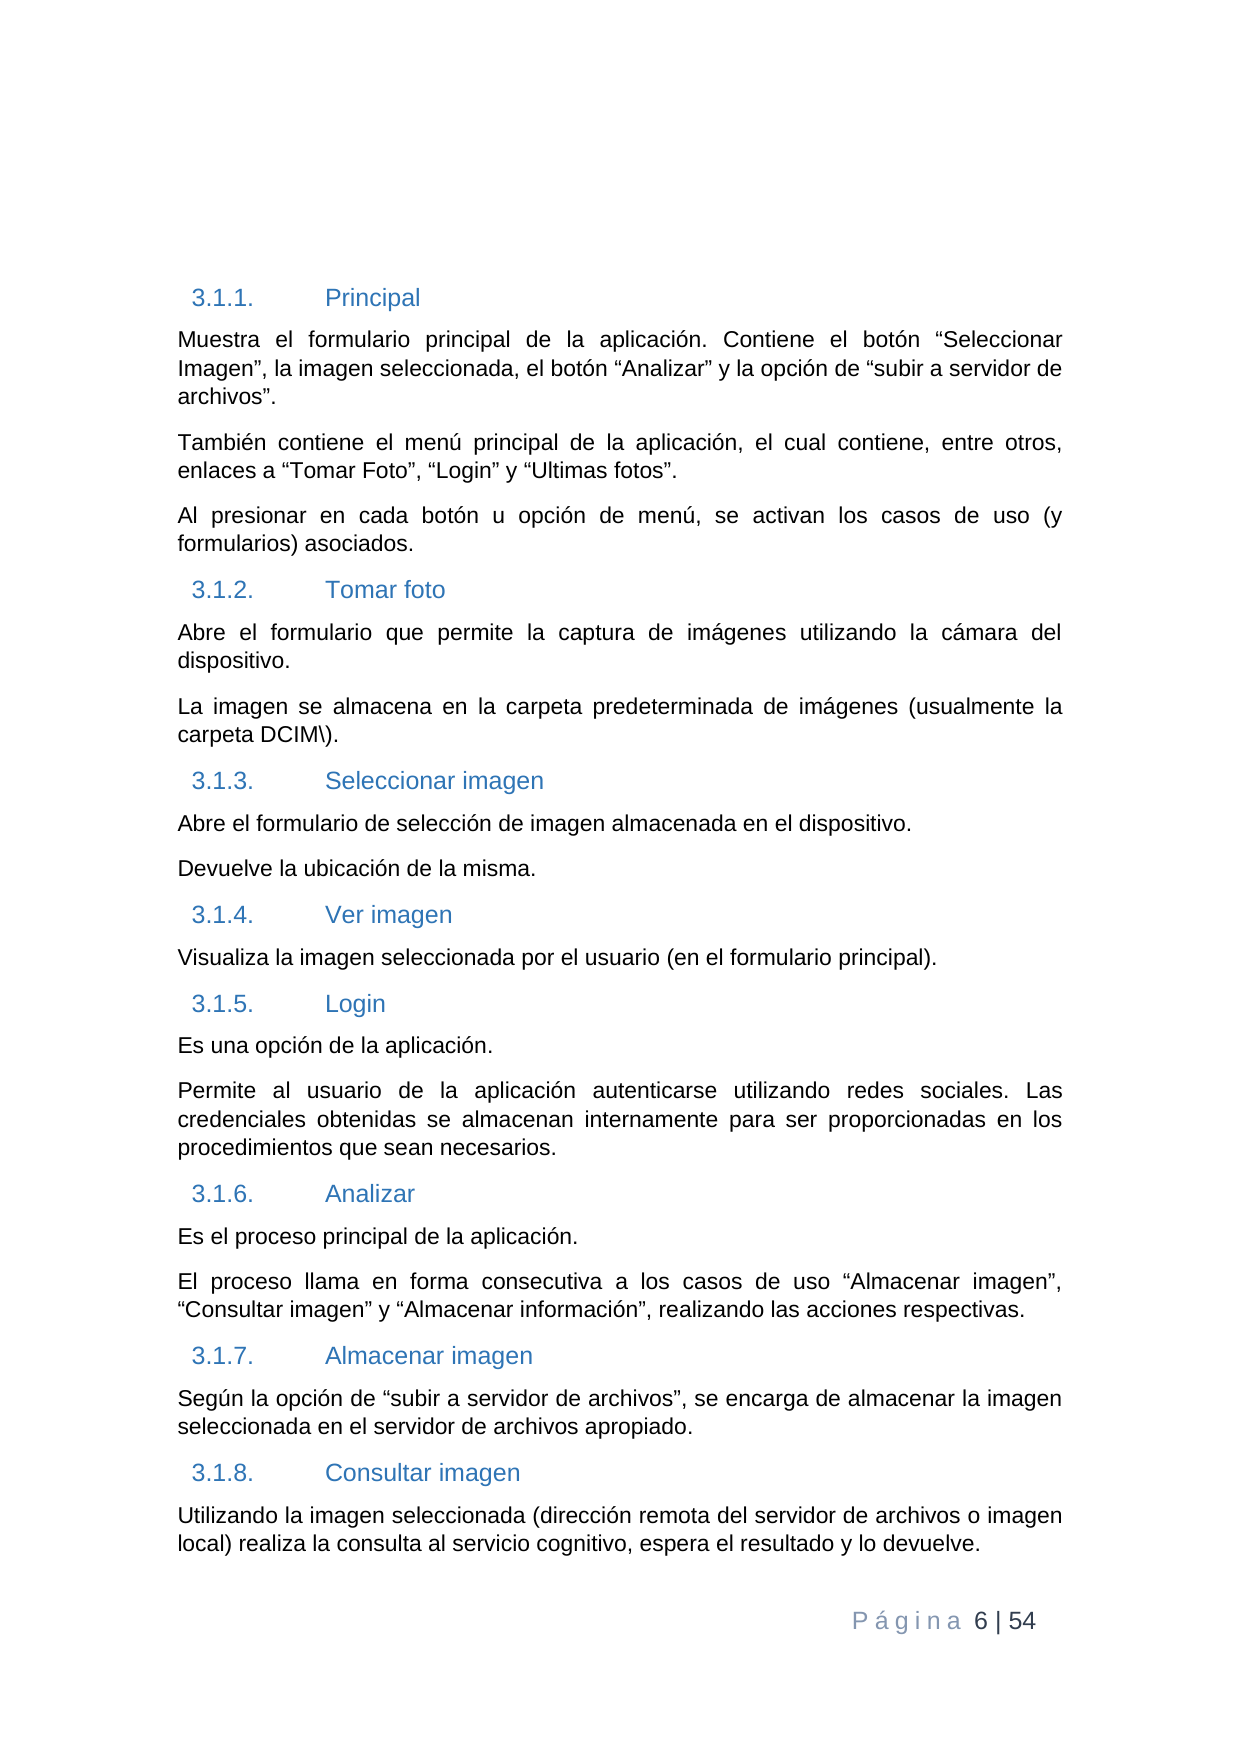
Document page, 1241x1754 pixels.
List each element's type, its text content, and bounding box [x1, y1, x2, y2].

text Al presionar en cada botón u opción de menú, se activan los casos de uso (y formularios) asociados. [177, 502, 1063, 557]
subtitle Seleccionar imagen [191, 766, 1063, 795]
text Según la opción de “subir a servidor de archivos”, se encarga de almacenar la imagen seleccionada en el servidor de archivos apropiado. [177, 1385, 1063, 1440]
text La imagen se almacena en la carpeta predeterminada de imágenes (usualmente la carpeta DCIM\). [177, 693, 1063, 747]
subtitle Consultar imagen [191, 1458, 1063, 1487]
text Es una opción de la aplicación. [177, 1032, 1063, 1058]
text Abre el formulario de selección de imagen almacenada en el dispositivo. [177, 810, 1063, 836]
text Utilizando la imagen seleccionada (dirección remota del servidor de archivos o imagen local) realiza la consulta al servicio cognitivo, espera el resultado y lo devuelve. [177, 1502, 1063, 1557]
subtitle Login [191, 988, 1063, 1017]
text El proceso llama en forma consecutiva a los casos de uso “Almacenar imagen”, “Consultar imagen” y “Almacenar información”, realizando las acciones respectivas. [177, 1268, 1063, 1323]
subtitle Almacenar imagen [191, 1341, 1063, 1370]
text También contiene el menú principal de la aplicación, el cual contiene, entre otros, enlaces a “Tomar Foto”, “Login” y “Ultimas fotos”. [177, 428, 1063, 483]
subtitle Tomar foto [191, 576, 1063, 604]
text Permite al usuario de la aplicación autenticarse utilizando redes sociales. Las credenciales obtenidas se almacenan internamente para ser proporcionadas en los procedimientos que sean necesarios. [177, 1077, 1063, 1160]
subtitle Ver imagen [191, 900, 1063, 929]
subtitle Analizar [191, 1179, 1063, 1208]
subtitle Principal [191, 283, 1063, 312]
text Muestra el formulario principal de la aplicación. Contiene el botón “Seleccionar Imagen”, la imagen seleccionada, el botón “Analizar” y la opción de “subir a servidor de archivos”. [177, 326, 1063, 410]
text Devuelve la ubicación de la misma. [177, 855, 1063, 881]
text Abre el formulario que permite la captura de imágenes utilizando la cámara del dispositivo. [177, 619, 1063, 674]
text Es el proceso principal de la aplicación. [177, 1223, 1063, 1249]
text Visualiza la imagen seleccionada por el usuario (en el formulario principal). [177, 943, 1063, 970]
